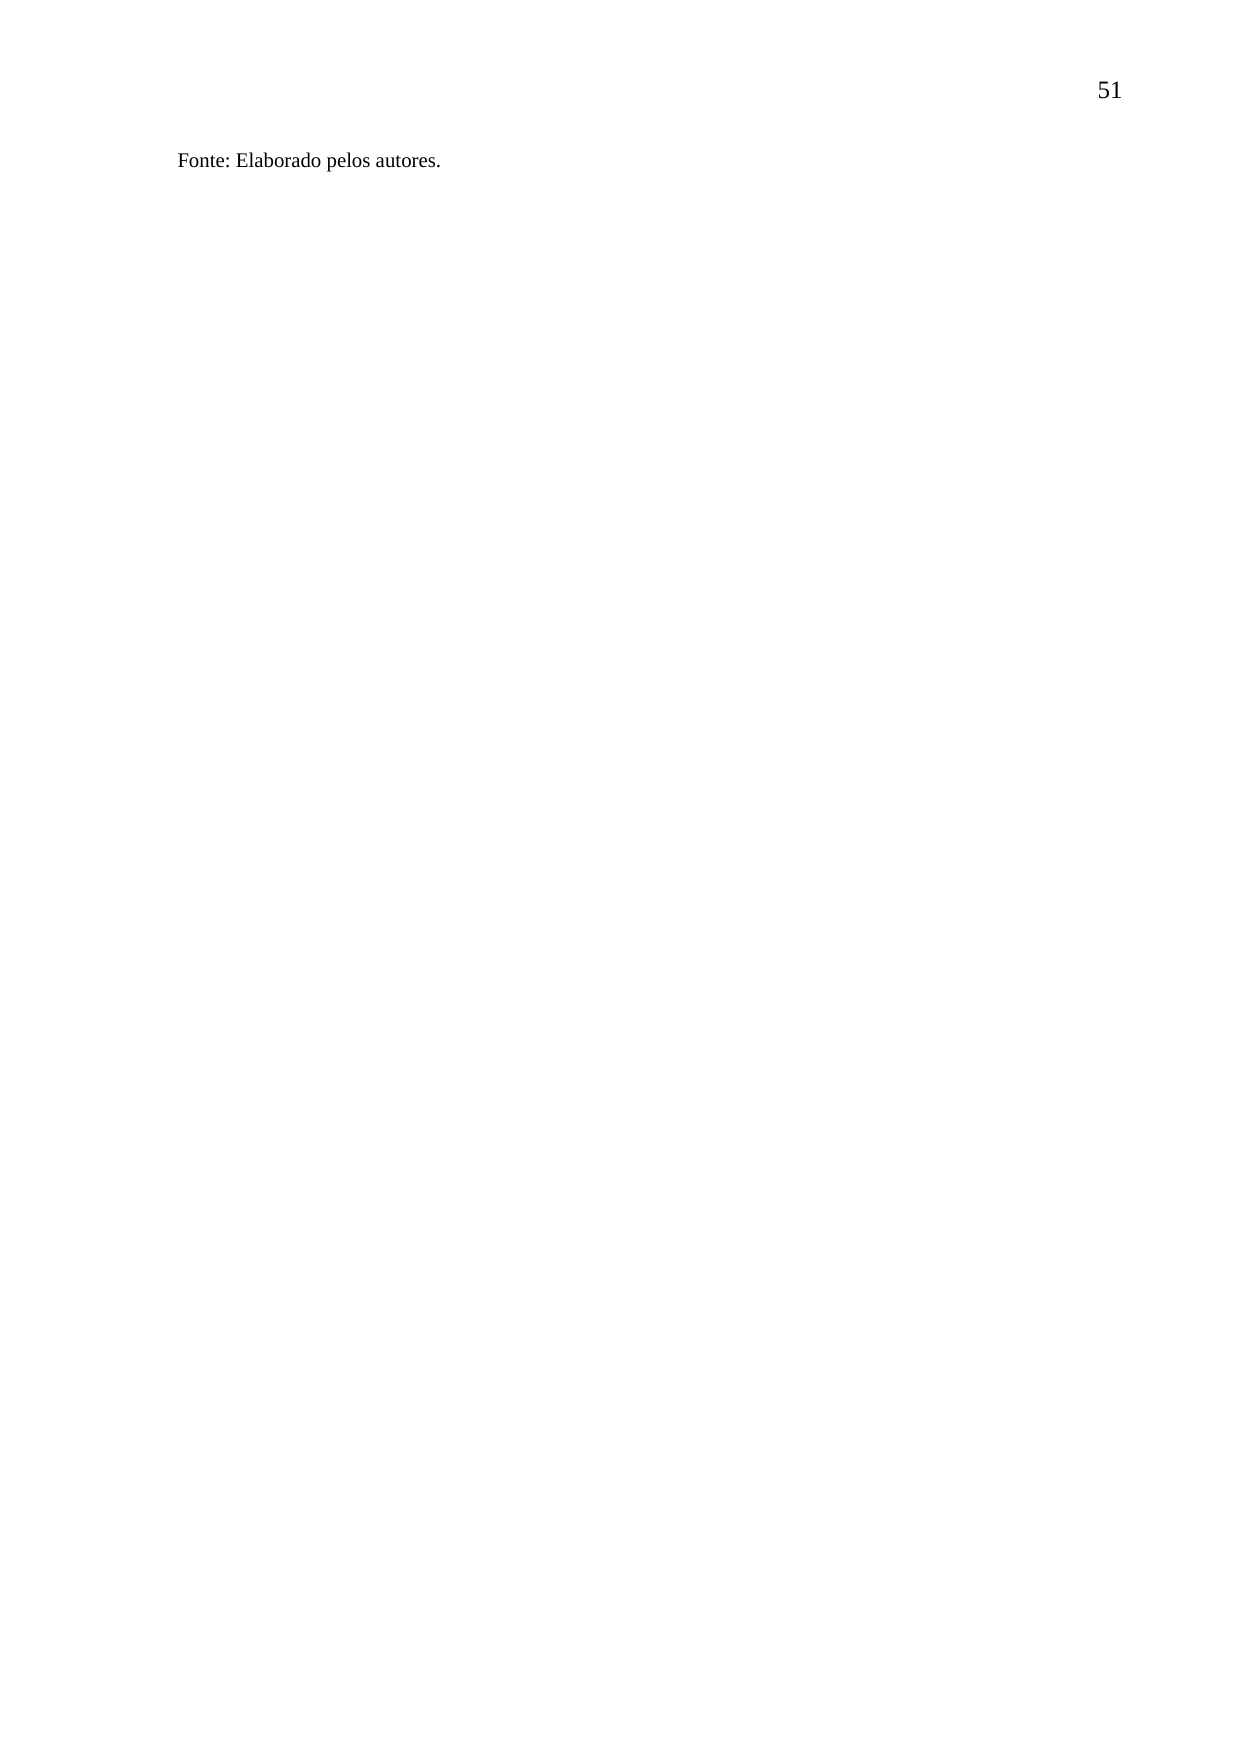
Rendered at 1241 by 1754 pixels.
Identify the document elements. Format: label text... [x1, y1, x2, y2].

text Fonte: Elaborado pelos autores. [177, 148, 1122, 172]
